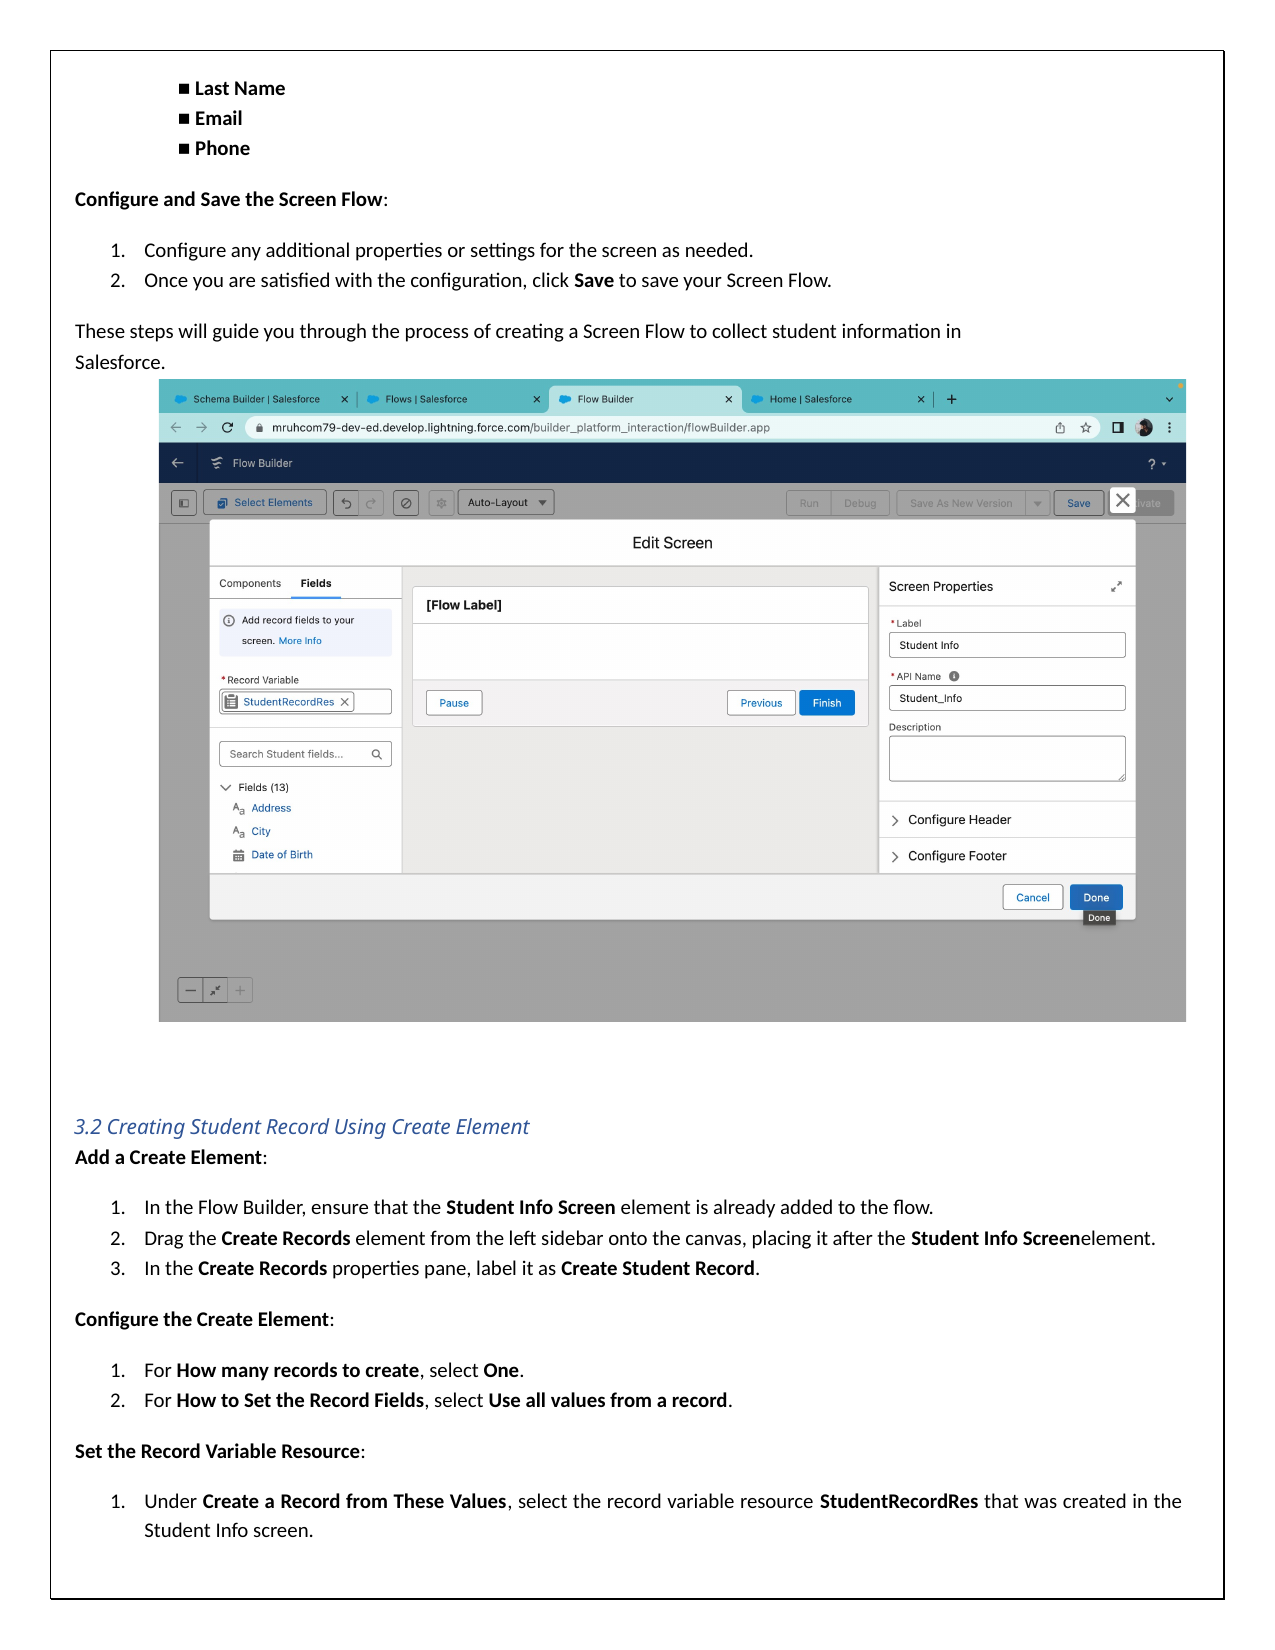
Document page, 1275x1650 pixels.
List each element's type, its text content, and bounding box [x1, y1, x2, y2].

text ■ Phone [178, 136, 1190, 161]
picture [158, 379, 1187, 1022]
list Configure any additional properties or settings for the screen as needed. [110, 237, 1182, 262]
list In the Flow Builder, ensure that the Student Info Screen element is already added to the flow. [110, 1194, 1182, 1220]
list For How to Set the Record Fields, select Use all values from a record. [110, 1387, 1190, 1413]
text Salesforce. [75, 349, 1182, 374]
text ■ Email [178, 105, 1190, 131]
text These steps will guide you through the process of creating a Screen Flow to collect student information in [75, 319, 1182, 344]
text Configure the Create Element: [75, 1306, 1190, 1331]
text Set the Record Variable Resource: [75, 1438, 1190, 1463]
subtitle 3.2 Creating Student Record Using Create Element [73, 1112, 1182, 1140]
text Configure and Save the Screen Flow: [75, 186, 1190, 212]
list Once you are satisfied with the configuration, click Save to save your Screen Flow. [110, 267, 1182, 293]
list In the Create Records properties pane, label it as Create Student Record. [110, 1255, 1182, 1281]
text Add a Create Element: [75, 1144, 1190, 1169]
list Drag the Create Records element from the left sidebar onto the canvas, placing it after the Student Info Screenelement. [110, 1225, 1182, 1250]
text 1. Under Create a Record from These Values, select the record variable resource StudentRecordRes that was created in the Student Info screen. [110, 1488, 1182, 1542]
text ■ Last Name [178, 75, 1190, 100]
list For How many records to create, select One. [110, 1357, 1190, 1382]
